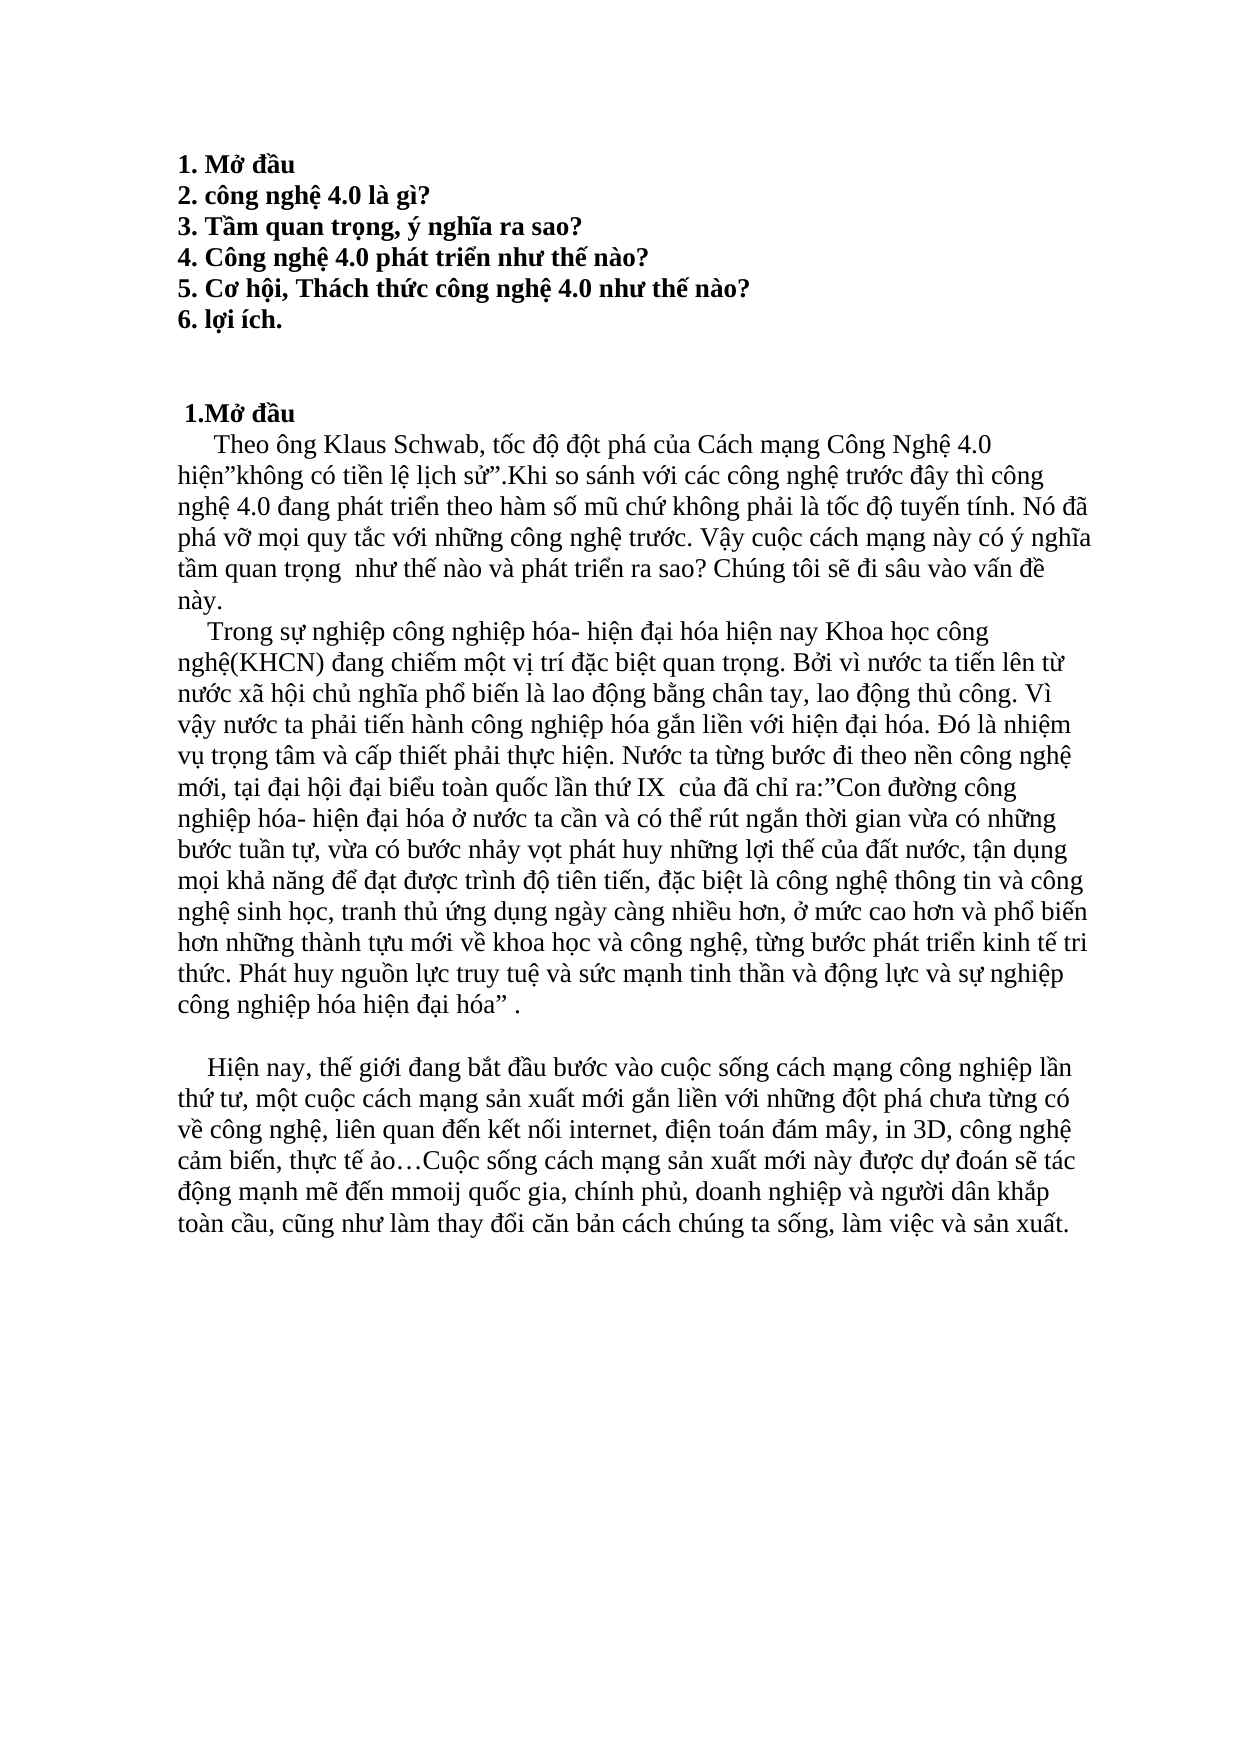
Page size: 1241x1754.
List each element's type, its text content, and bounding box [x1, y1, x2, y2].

text Hiện nay, thế giới đang bắt đầu bước vào cuộc sống cách mạng công nghiệp lần thứ tư, một cuộc cách mạng sản xuất mới gắn liền với những đột phá chưa từng có về công nghệ, liên quan đến kết nối internet, điện toán đám mây, in 3D, công nghệ cảm biến, thực tế ảo…Cuộc sống cách mạng sản xuất mới này được dự đoán sẽ tác động mạnh mẽ đến mmoij quốc gia, chính phủ, doanh nghiệp và người dân khắp toàn cầu, cũng như làm thay đổi căn bản cách chúng ta sống, làm việc và sản xuất. [177, 1051, 1092, 1238]
text Theo ông Klaus Schwab, tốc độ đột phá của Cách mạng Công Nghệ 4.0 hiện”không có tiền lệ lịch sử”.Khi so sánh với các công nghệ trước đây thì công nghệ 4.0 đang phát triển theo hàm số mũ chứ không phải là tốc độ tuyến tính. Nó đã phá vỡ mọi quy tắc với những công nghệ trước. Vậy cuộc cách mạng này có ý nghĩa tầm quan trọng như thế nào và phát triển ra sao? Chúng tôi sẽ đi sâu vào vấn đề này. [177, 428, 1092, 615]
text 4. Công nghệ 4.0 phát triển như thế nào? [177, 241, 1092, 272]
text 5. Cơ hội, Thách thức công nghệ 4.0 như thế nào? [177, 272, 1092, 303]
text Trong sự nghiệp công nghiệp hóa- hiện đại hóa hiện nay Khoa học công nghệ(KHCN) đang chiếm một vị trí đặc biệt quan trọng. Bởi vì nước ta tiến lên từ nước xã hội chủ nghĩa phổ biến là lao động bằng chân tay, lao động thủ công. Vì vậy nước ta phải tiến hành công nghiệp hóa gắn liền với hiện đại hóa. Đó là nhiệm vụ trọng tâm và cấp thiết phải thực hiện. Nước ta từng bước đi theo nền công nghệ mới, tại đại hội đại biểu toàn quốc lần thứ IX của đã chỉ ra:”Con đường công nghiệp hóa- hiện đại hóa ở nước ta cần và có thể rút ngắn thời gian vừa có những bước tuần tự, vừa có bước nhảy vọt phát huy những lợi thế của đất nước, tận dụng mọi khả năng để đạt được trình độ tiên tiến, đặc biệt là công nghệ thông tin và công nghệ sinh học, tranh thủ ứng dụng ngày càng nhiều hơn, ở mức cao hơn và phổ biến hơn những thành tựu mới về khoa học và công nghệ, từng bước phát triển kinh tế tri thức. Phát huy nguồn lực truy tuệ và sức mạnh tinh thần và động lực và sự nghiệp công nghiệp hóa hiện đại hóa” . [177, 615, 1092, 1020]
text 2. công nghệ 4.0 là gì? [177, 179, 1092, 210]
text 6. lợi ích. [177, 303, 1092, 334]
text 3. Tầm quan trọng, ý nghĩa ra sao? [177, 210, 1092, 241]
text 1.Mở đầu [177, 397, 1092, 428]
text 1. Mở đầu [177, 148, 1092, 179]
